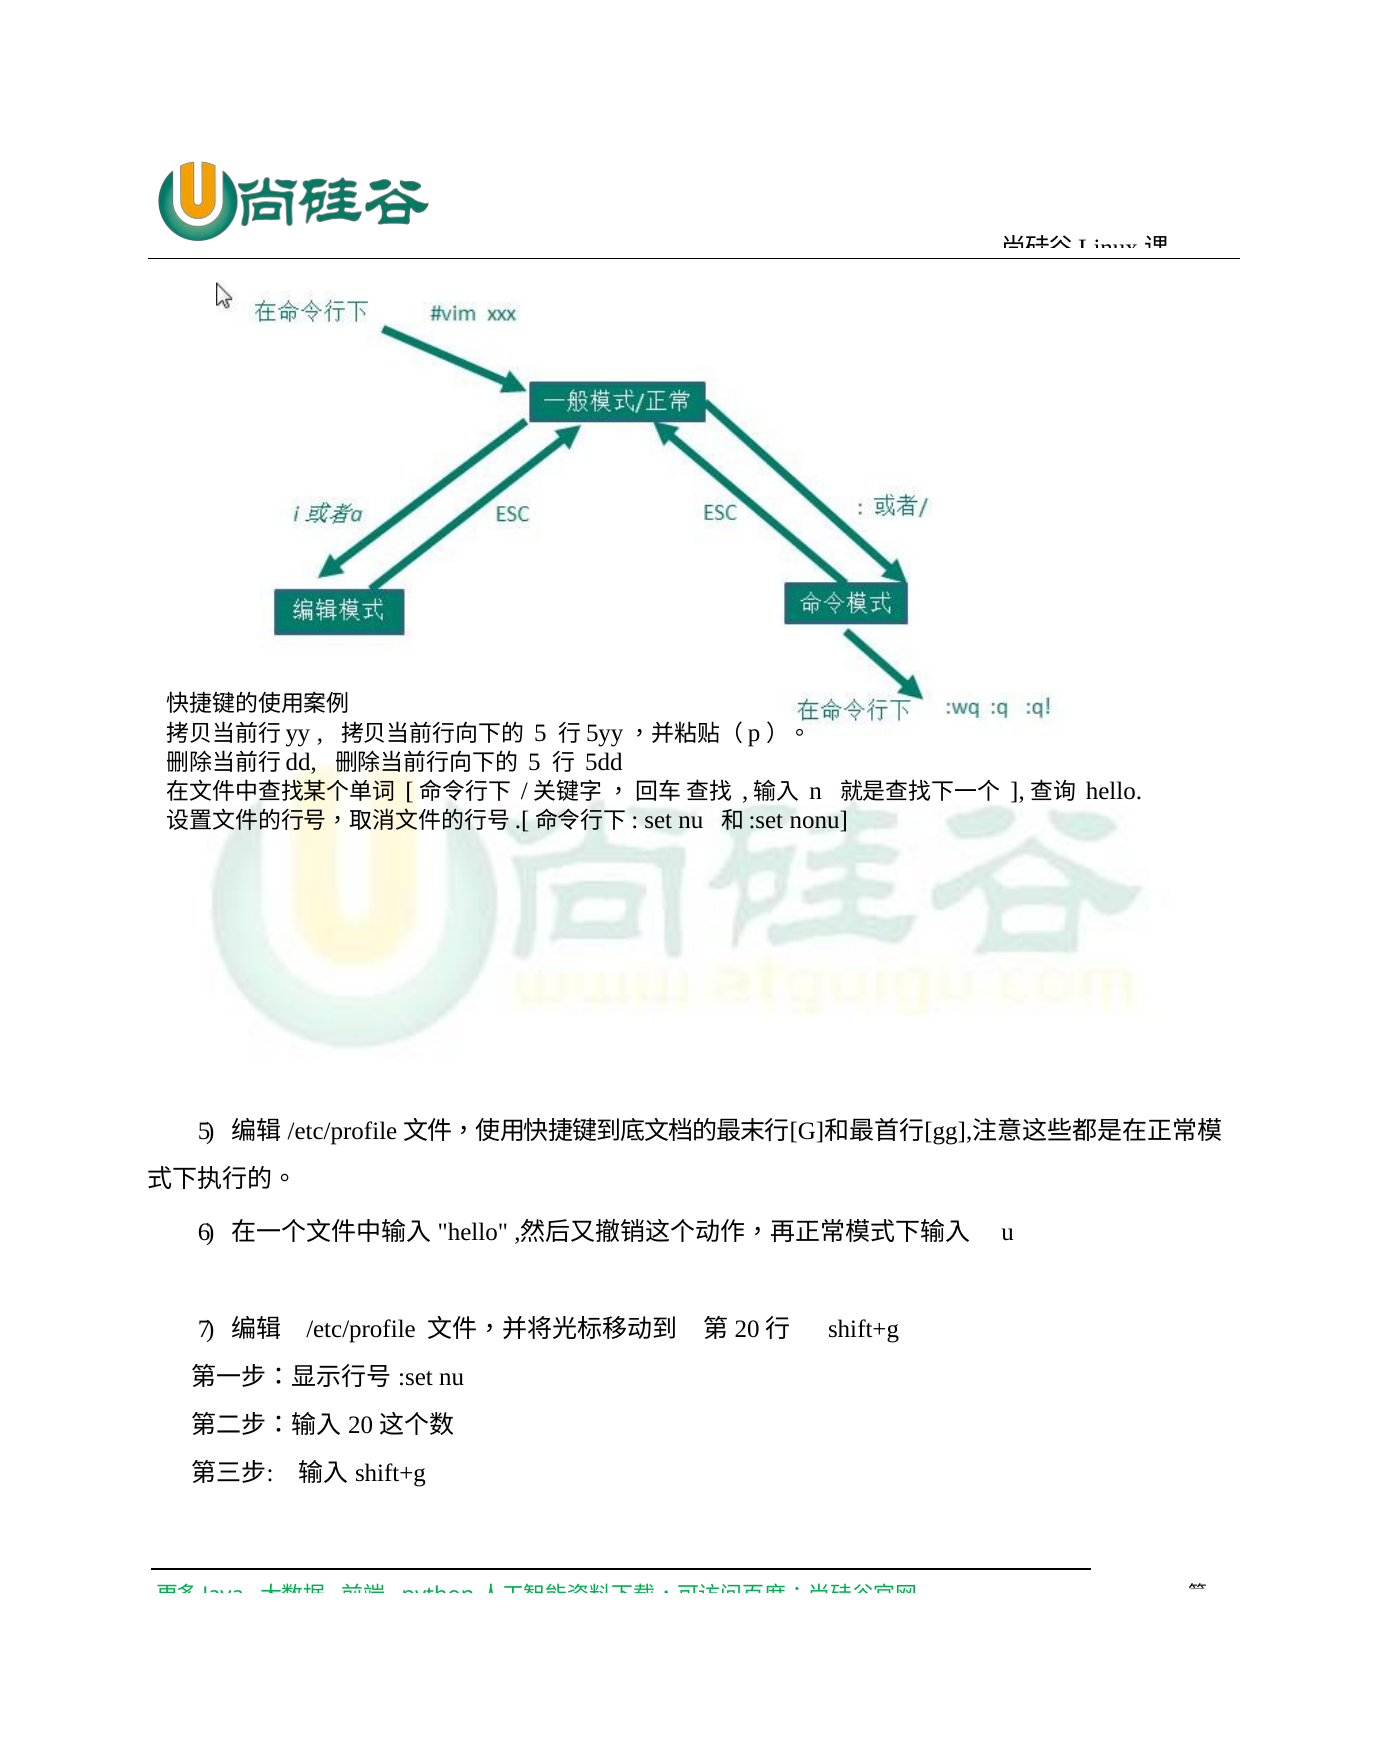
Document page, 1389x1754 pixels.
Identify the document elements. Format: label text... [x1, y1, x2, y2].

picture [147, 153, 436, 249]
list 编辑 /etc/profile 文件，使用快捷键到底文档的最末行[G]和最首行[gg],注意这些都是在正常模式下执行的。 [148, 1113, 1242, 1194]
list 在一个文件中输入 "hello" ,然后又撤销这个动作，再正常模式下输入 u [148, 1214, 1253, 1248]
picture [216, 695, 223, 705]
text 第一步：显示行号 :set nu 第二步：输入 20 这个数第三步: 输入 shift+g [191, 1359, 471, 1488]
picture [166, 280, 1259, 1089]
list 编辑 /etc/profile 文件，并将光标移动到 第 20 行 shift+g [148, 1311, 1253, 1345]
